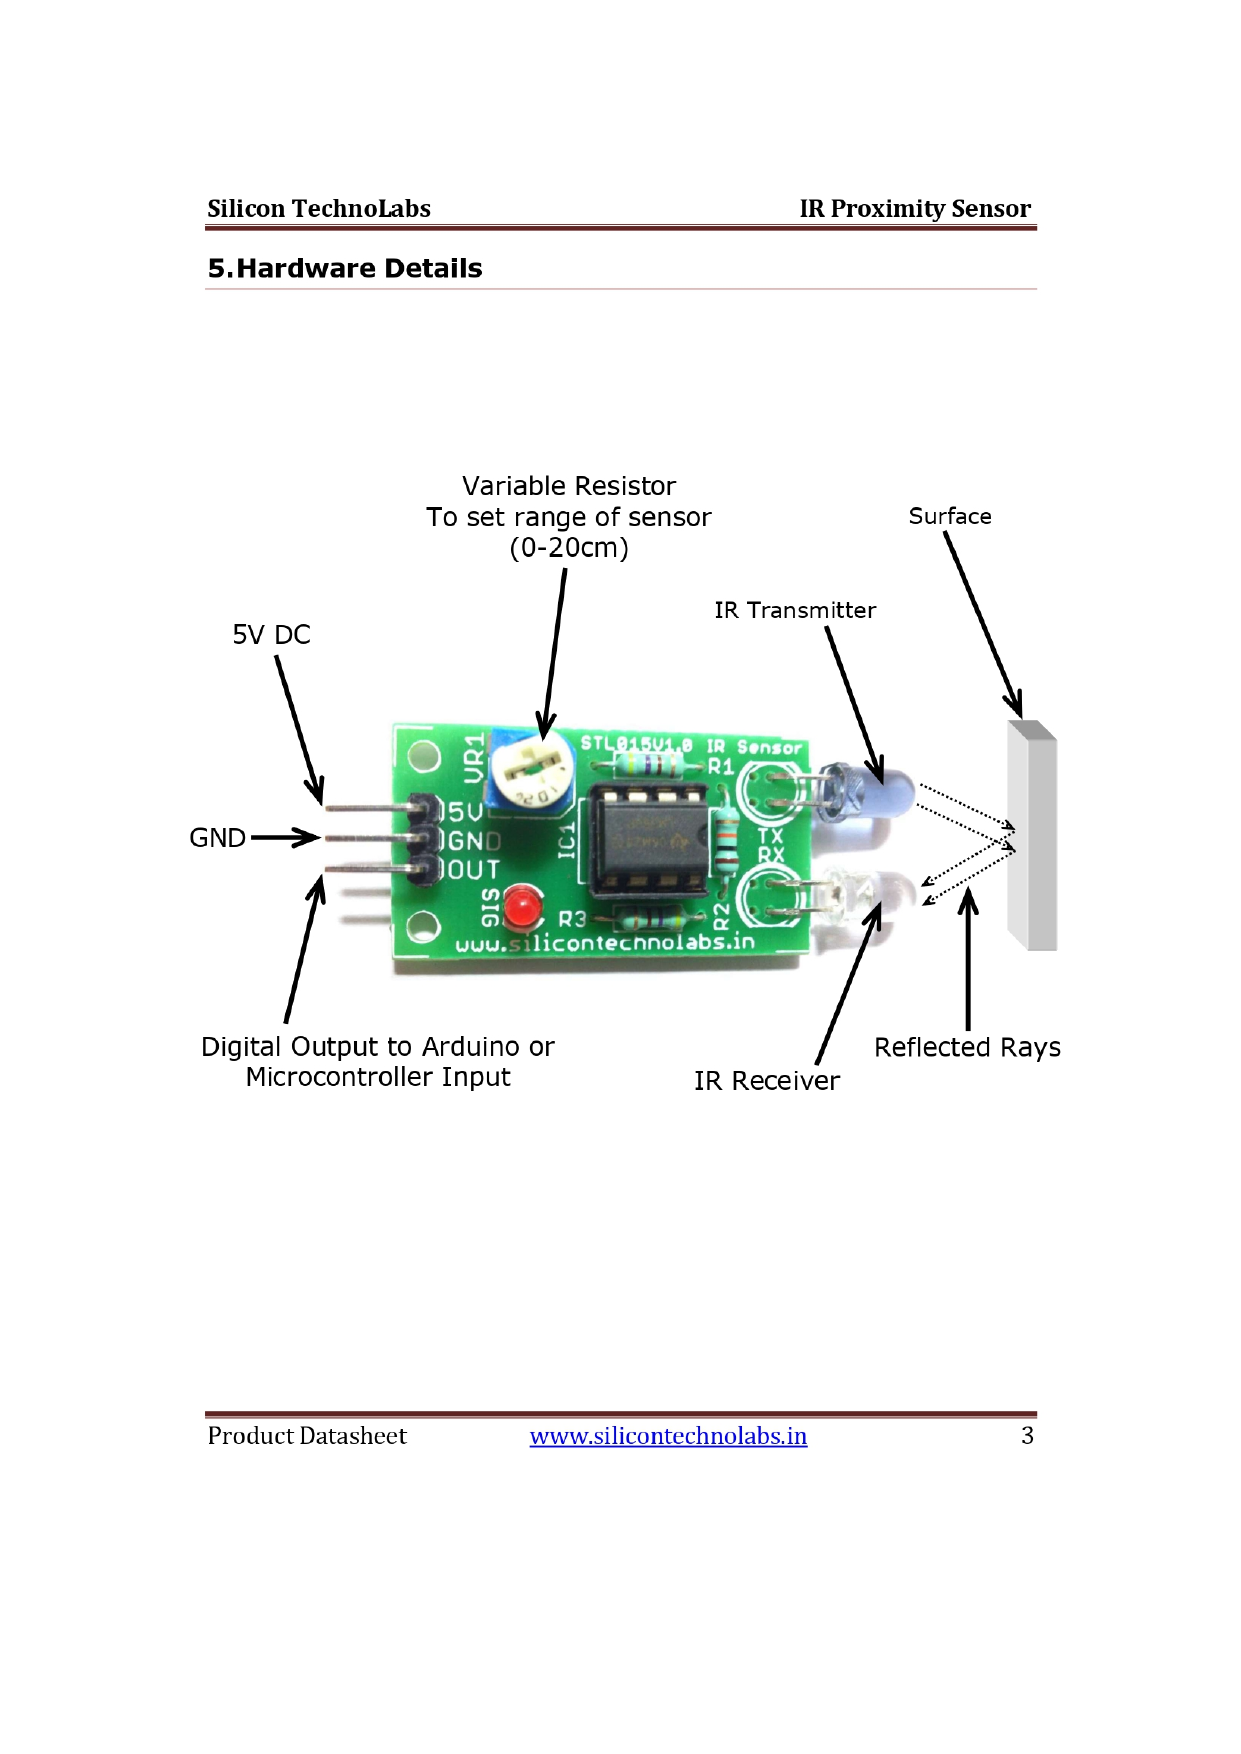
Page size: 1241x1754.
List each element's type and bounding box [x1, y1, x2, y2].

picture [150, 150, 1091, 1480]
